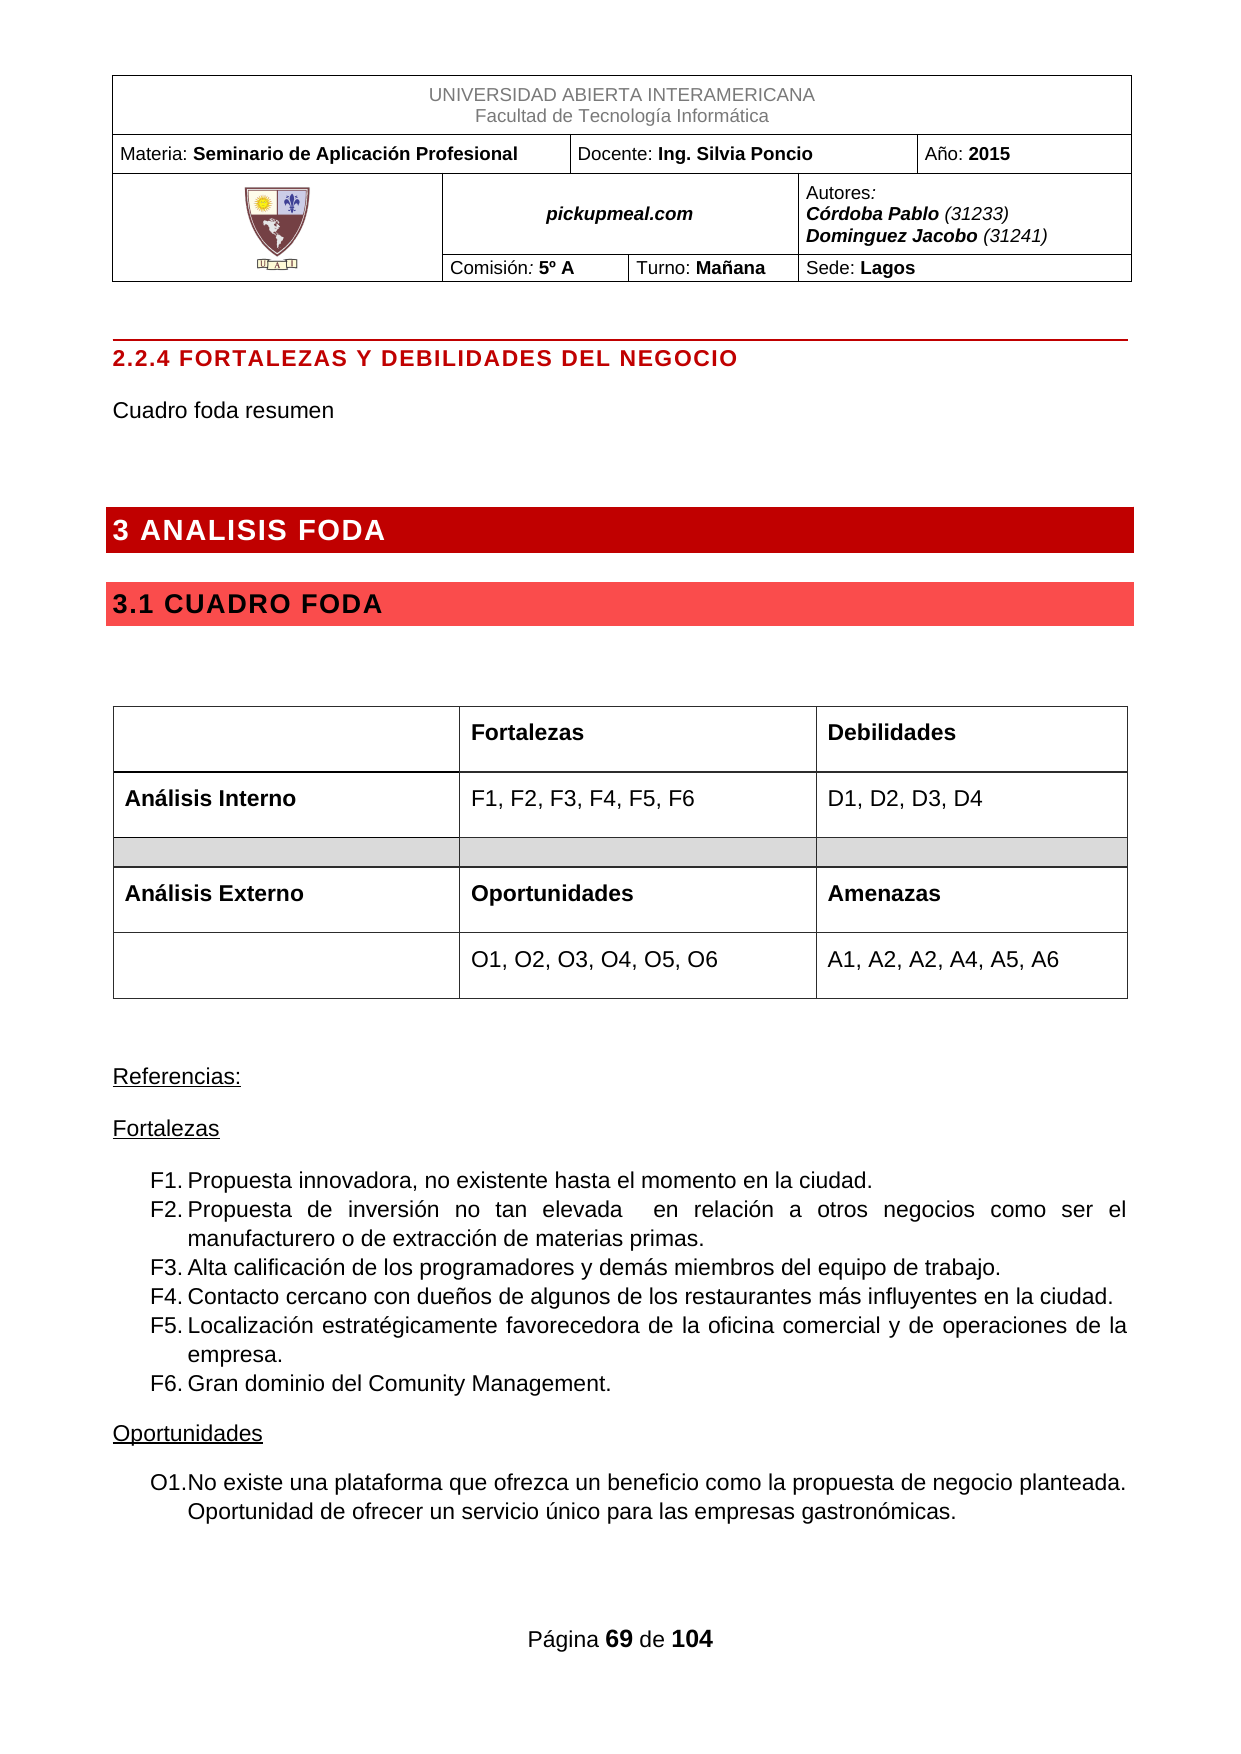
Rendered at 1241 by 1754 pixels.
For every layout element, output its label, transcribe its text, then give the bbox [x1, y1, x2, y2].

table_cell [817, 838, 1127, 866]
text Referencias: [112, 1063, 1128, 1089]
table_cell Análisis Externo [114, 868, 459, 932]
table_cell A1, A2, A2, A4, A5, A6 [817, 933, 1127, 997]
list Propuesta innovadora, no existente hasta el momento en la ciudad. [150, 1167, 1128, 1193]
table_header Debilidades [817, 707, 1127, 771]
list Alta calificación de los programadores y demás miembros del equipo de trabajo. [150, 1254, 1128, 1280]
table_cell Oportunidades [460, 868, 816, 932]
table_cell O1, O2, O3, O4, O5, O6 [460, 933, 816, 997]
table_cell [114, 933, 459, 997]
table_header Fortalezas [460, 707, 816, 771]
table_cell Análisis Interno [114, 773, 459, 837]
text Cuadro foda resumen [112, 397, 1128, 423]
table_cell Amenazas [817, 868, 1127, 932]
list Propuesta de inversión no tan elevada en relación a otros negocios como ser el manufacturero o de extracción de materias primas. [150, 1196, 1128, 1251]
subtitle 2.2.4 Fortalezas y debilidades del negocio [112, 340, 1128, 371]
table_cell [114, 838, 459, 866]
list Gran dominio del Comunity Management. [150, 1370, 1128, 1396]
text Oportunidades [112, 1419, 1128, 1446]
picture [230, 182, 325, 273]
table_cell [460, 838, 816, 866]
table_cell F1, F2, F3, F4, F5, F6 [460, 773, 816, 837]
text Fortalezas [112, 1115, 1128, 1141]
subtitle 3 Analisis FODA [113, 513, 1128, 546]
table_header [114, 707, 459, 771]
list Localización estratégicamente favorecedora de la oficina comercial y de operaciones de la empresa. [150, 1312, 1128, 1367]
list Contacto cercano con dueños de algunos de los restaurantes más influyentes en la ciudad. [150, 1283, 1128, 1309]
subtitle 3.1 Cuadro foda [113, 588, 1128, 619]
table_cell D1, D2, D3, D4 [817, 773, 1127, 837]
list No existe una plataforma que ofrezca un beneficio como la propuesta de negocio planteada. Oportunidad de ofrecer un servicio único para las empresas gastronómicas. [150, 1469, 1128, 1524]
